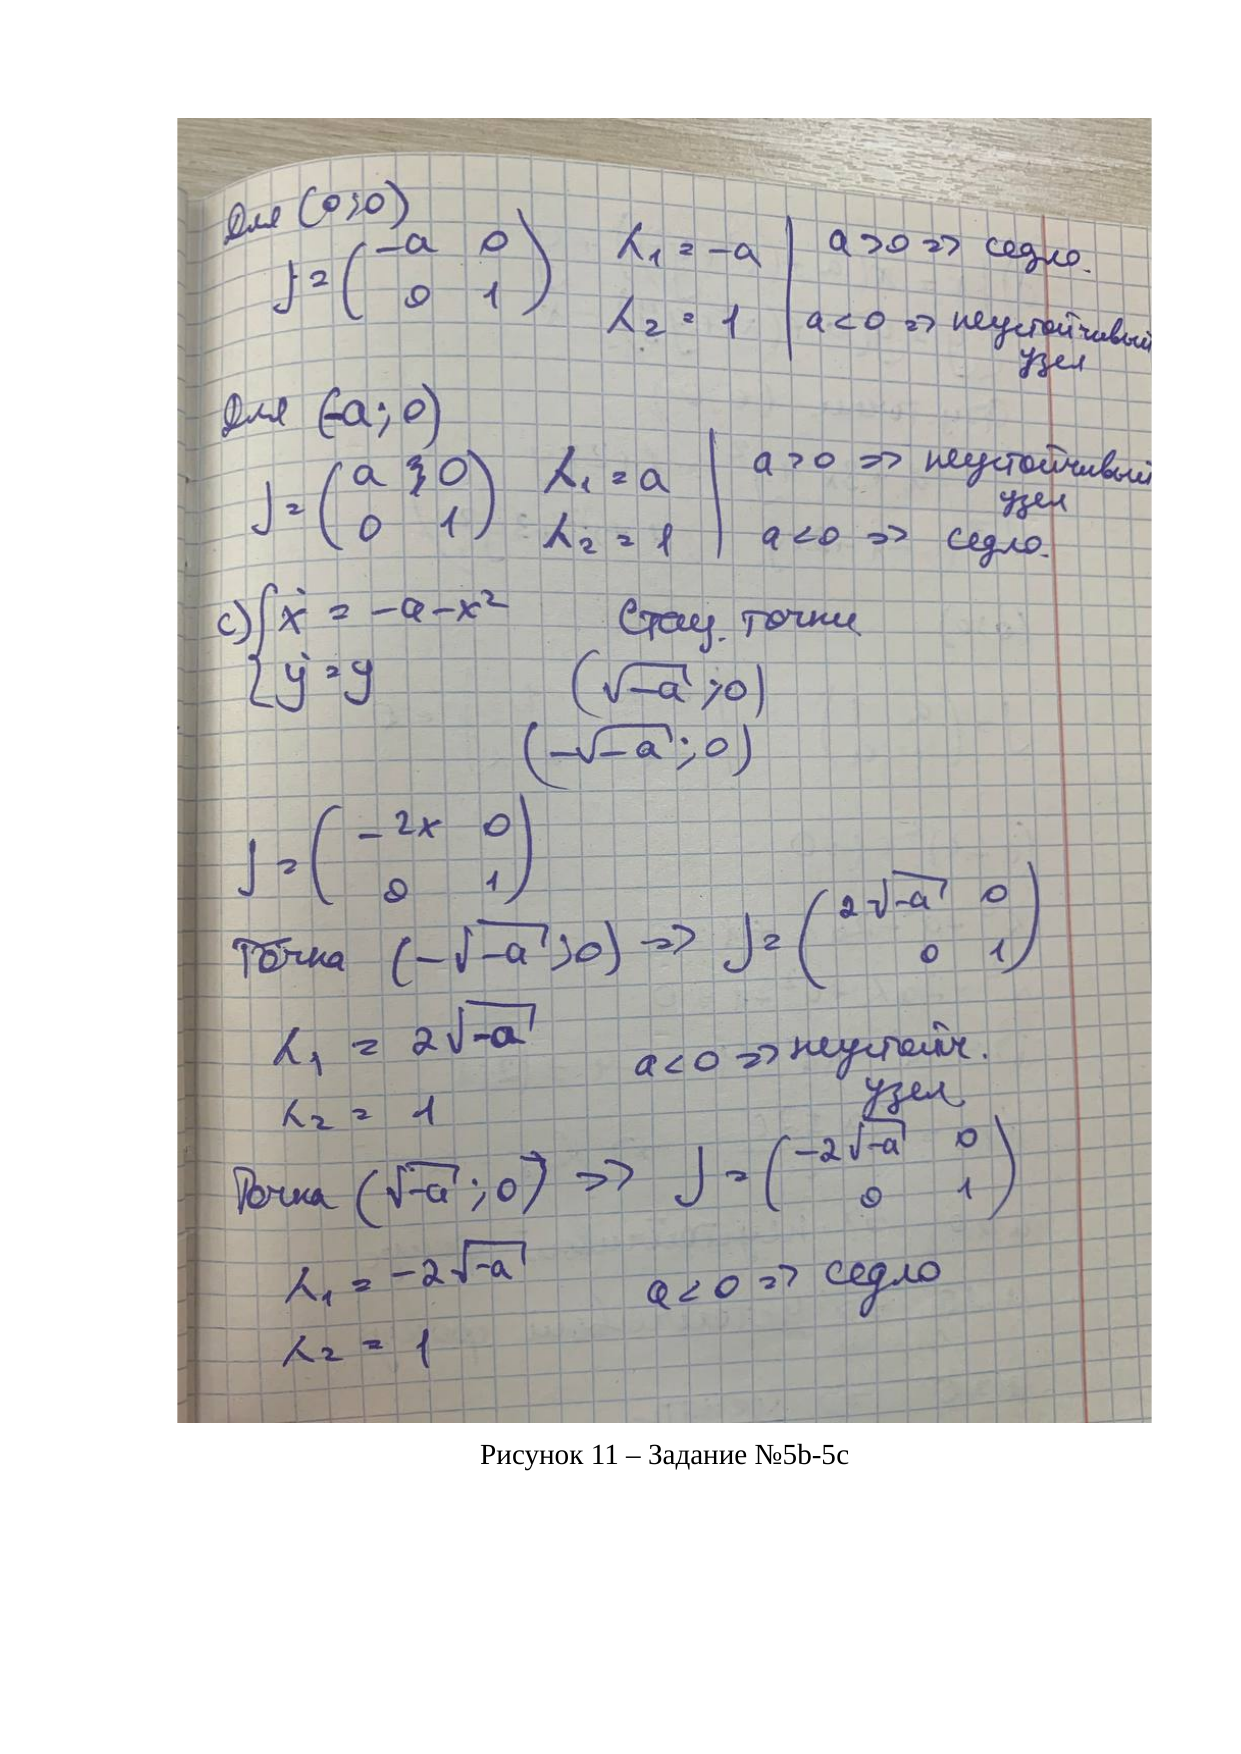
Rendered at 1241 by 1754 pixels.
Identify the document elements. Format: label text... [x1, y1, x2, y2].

text Рисунок 11 – Задание №5b-5c [177, 1437, 1152, 1471]
picture [177, 118, 1152, 1423]
